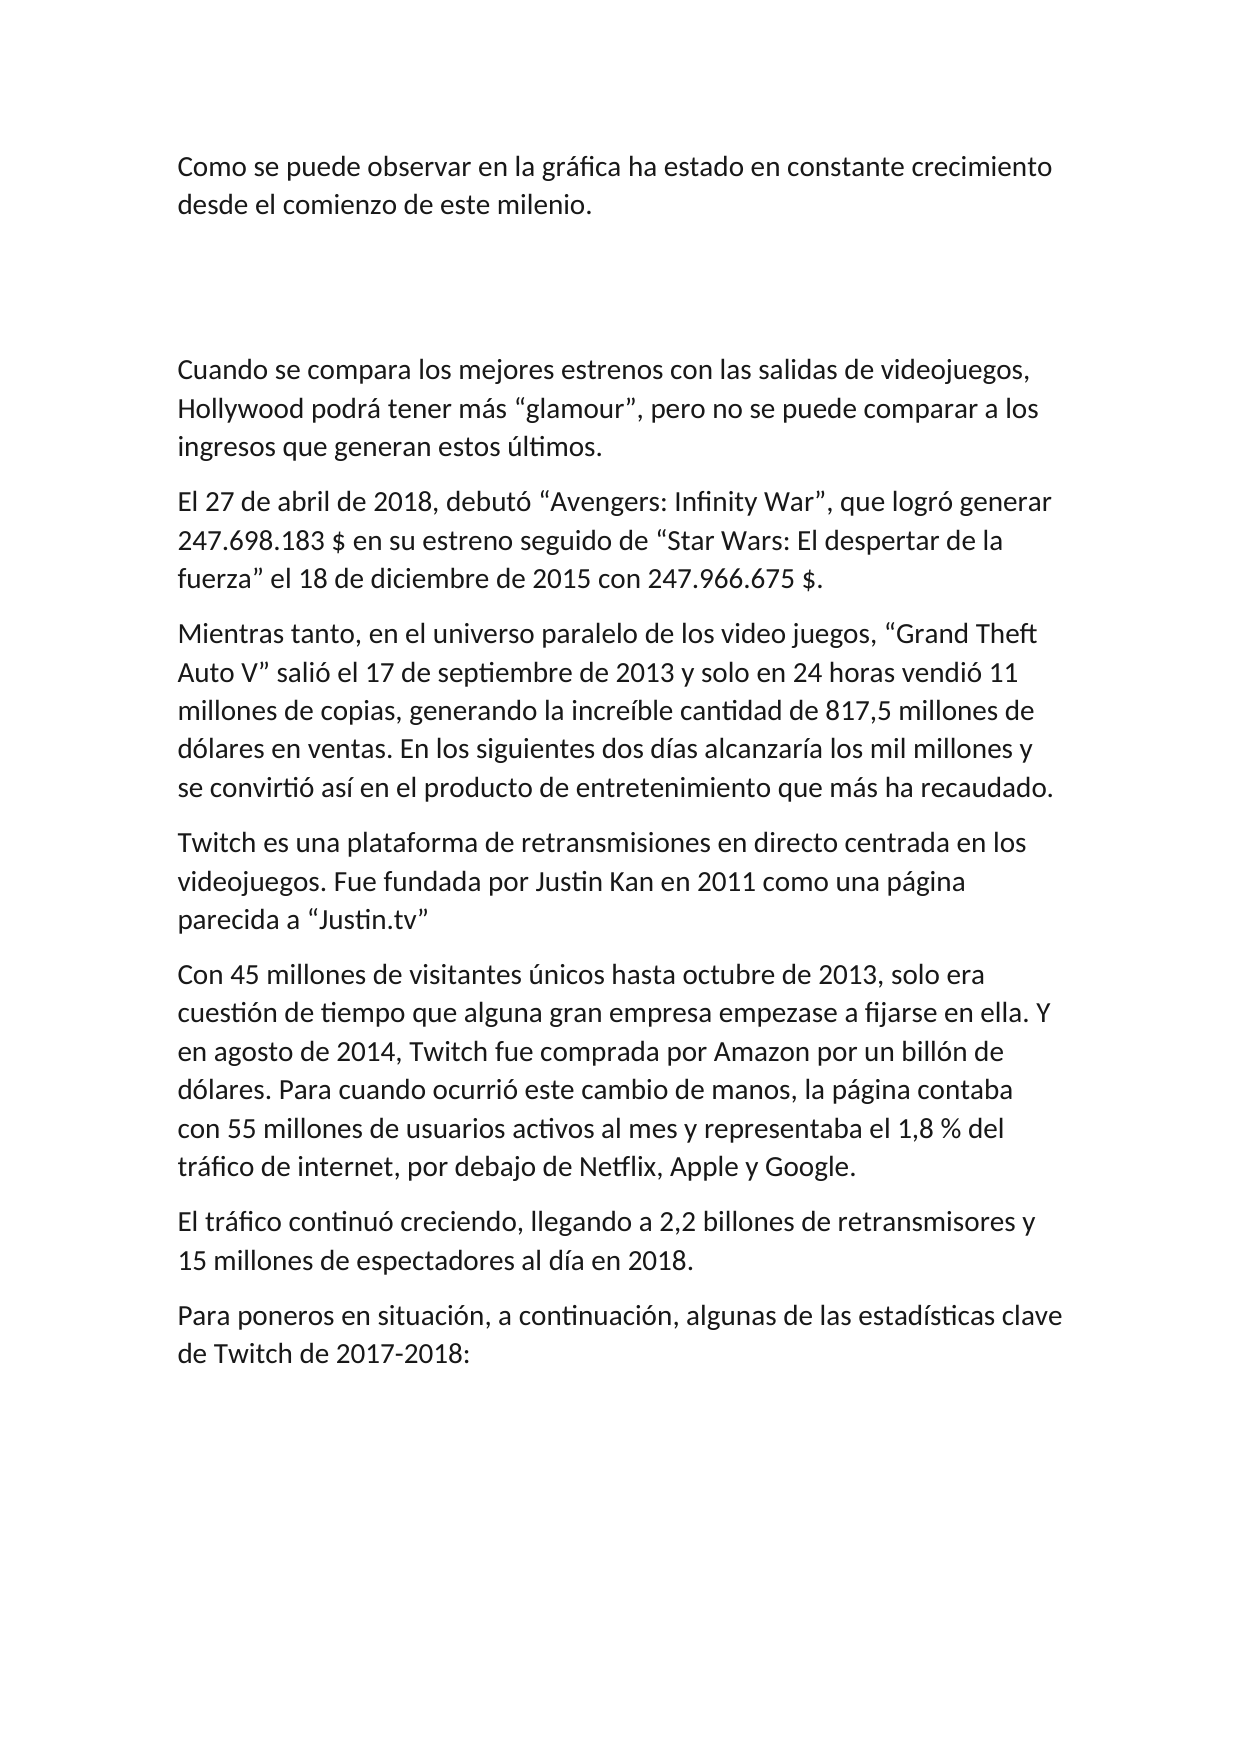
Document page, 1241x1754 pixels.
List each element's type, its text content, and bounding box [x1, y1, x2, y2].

text Mientras tanto, en el universo paralelo de los video juegos, “Grand Theft Auto V” salió el 17 de septiembre de 2013 y solo en 24 horas vendió 11 millones de copias, generando la increíble cantidad de 817,5 millones de dólares en ventas. En los siguientes dos días alcanzaría los mil millones y se convirtió así en el producto de entretenimiento que más ha recaudado. [177, 615, 1063, 805]
text El 27 de abril de 2018, debutó “Avengers: Infinity War”, que logró generar 247.698.183 $ en su estreno seguido de “Star Wars: El despertar de la fuerza” el 18 de diciembre de 2015 con 247.966.675 $. [177, 483, 1063, 596]
text Con 45 millones de visitantes únicos hasta octubre de 2013, solo era cuestión de tiempo que alguna gran empresa empezase a fijarse en ella. Y en agosto de 2014, Twitch fue comprada por Amazon por un billón de dólares. Para cuando ocurrió este cambio de manos, la página contaba con 55 millones de usuarios activos al mes y representaba el 1,8 % del tráfico de internet, por debajo de Netflix, Apple y Google. [177, 956, 1063, 1184]
text Como se puede observar en la gráfica ha estado en constante crecimiento desde el comienzo de este milenio. [177, 148, 1063, 222]
text El tráfico continuó creciendo, llegando a 2,2 billones de retransmisores y 15 millones de espectadores al día en 2018. [177, 1203, 1063, 1277]
text Cuando se compara los mejores estrenos con las salidas de videojuegos, Hollywood podrá tener más “glamour”, pero no se puede comparar a los ingresos que generan estos últimos. [177, 351, 1063, 464]
text Para poneros en situación, a continuación, algunas de las estadísticas clave de Twitch de 2017-2018: [177, 1333, 1063, 1371]
text Twitch es una plataforma de retransmisiones en directo centrada en los videojuegos. Fue fundada por Justin Kan en 2011 como una página parecida a “Justin.tv” [177, 824, 1063, 937]
